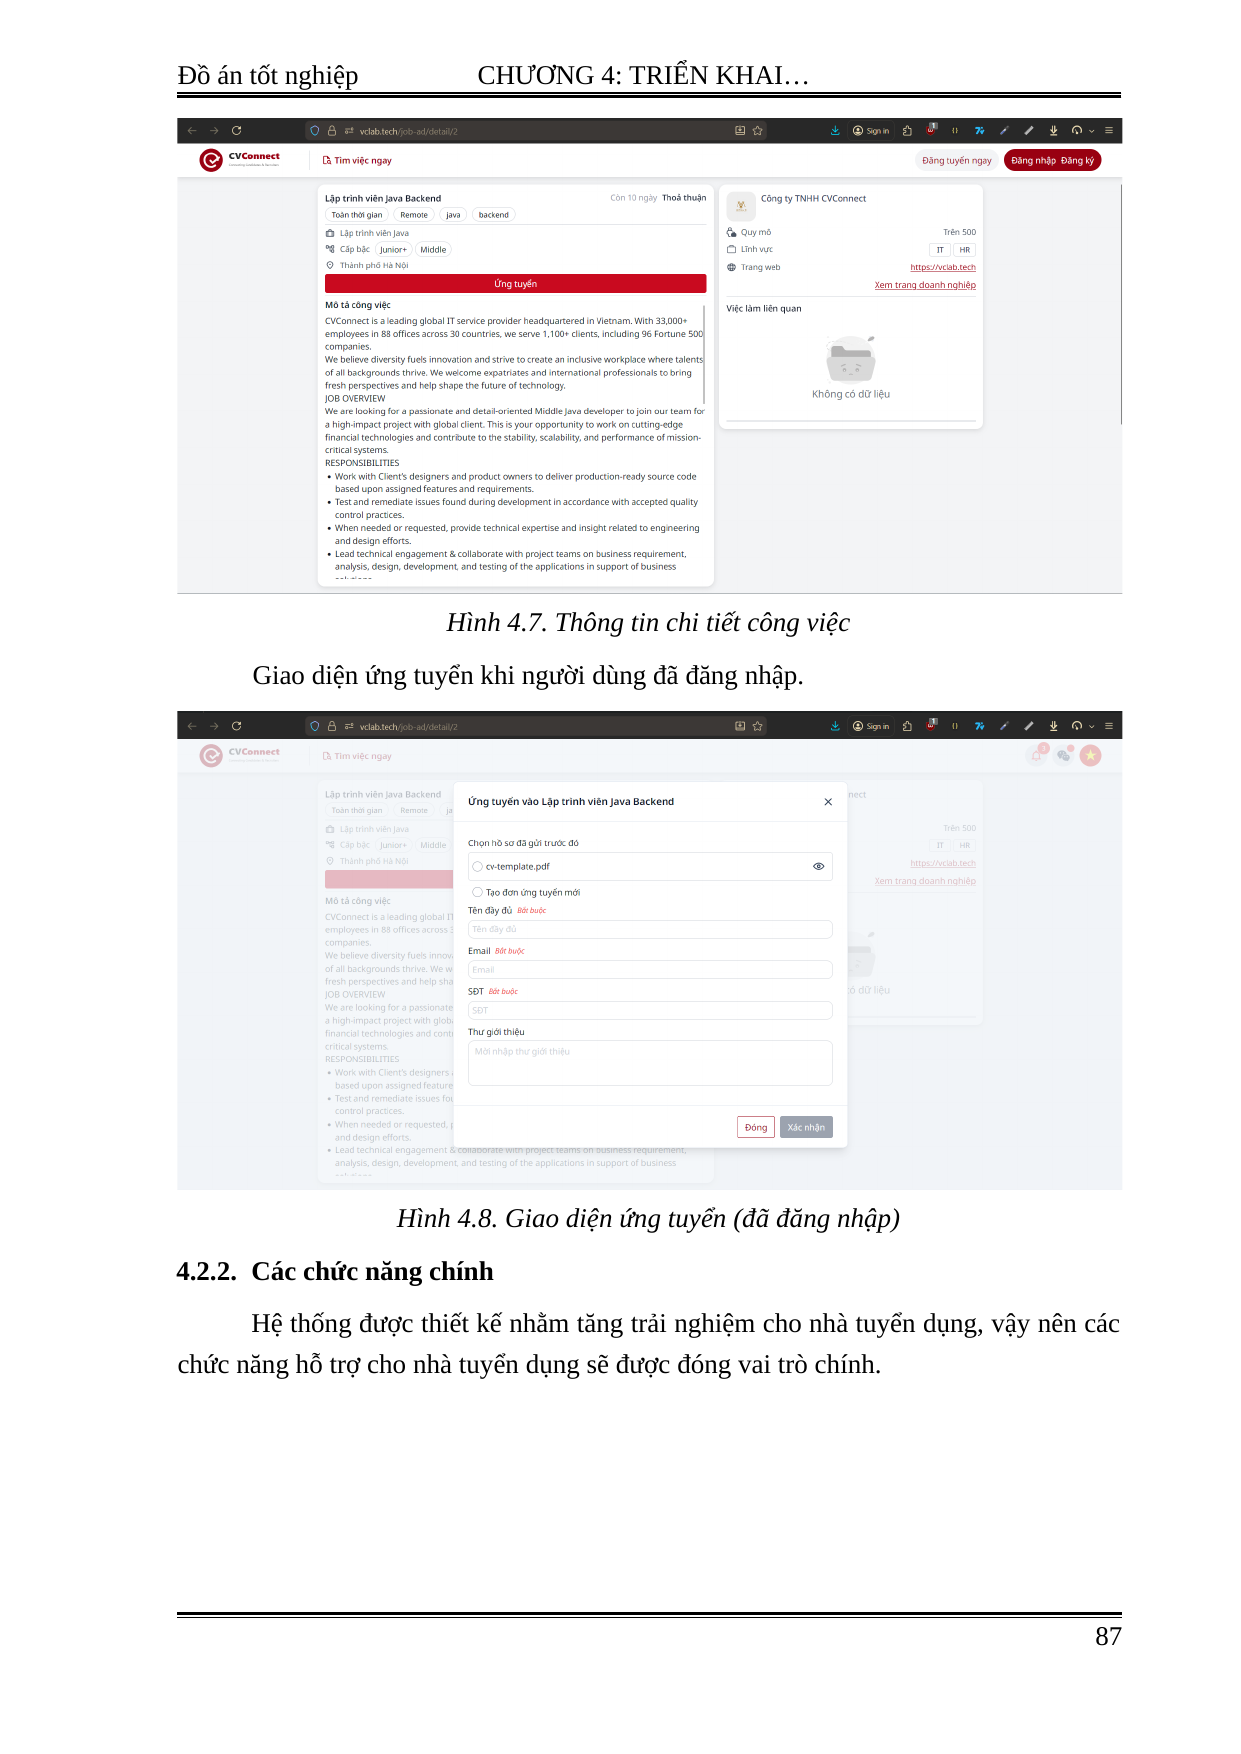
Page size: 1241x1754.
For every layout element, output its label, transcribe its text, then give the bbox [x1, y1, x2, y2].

text Giao diện ứng tuyển khi người dùng đã đăng nhập. [177, 659, 1122, 690]
subtitle Các chức năng chính [176, 1254, 1122, 1286]
picture [177, 711, 1123, 1190]
picture [177, 118, 1123, 594]
text Hệ thống được thiết kế nhằm tăng trải nghiệm cho nhà tuyển dụng, vậy nên các chức năng hỗ trợ cho nhà tuyển dụng sẽ được đóng vai trò chính. [177, 1307, 1122, 1379]
text Hình 4.7. Thông tin chi tiết công việc [177, 606, 1122, 637]
text Hình 4.8. Giao diện ứng tuyển (đã đăng nhập) [177, 1202, 1122, 1233]
